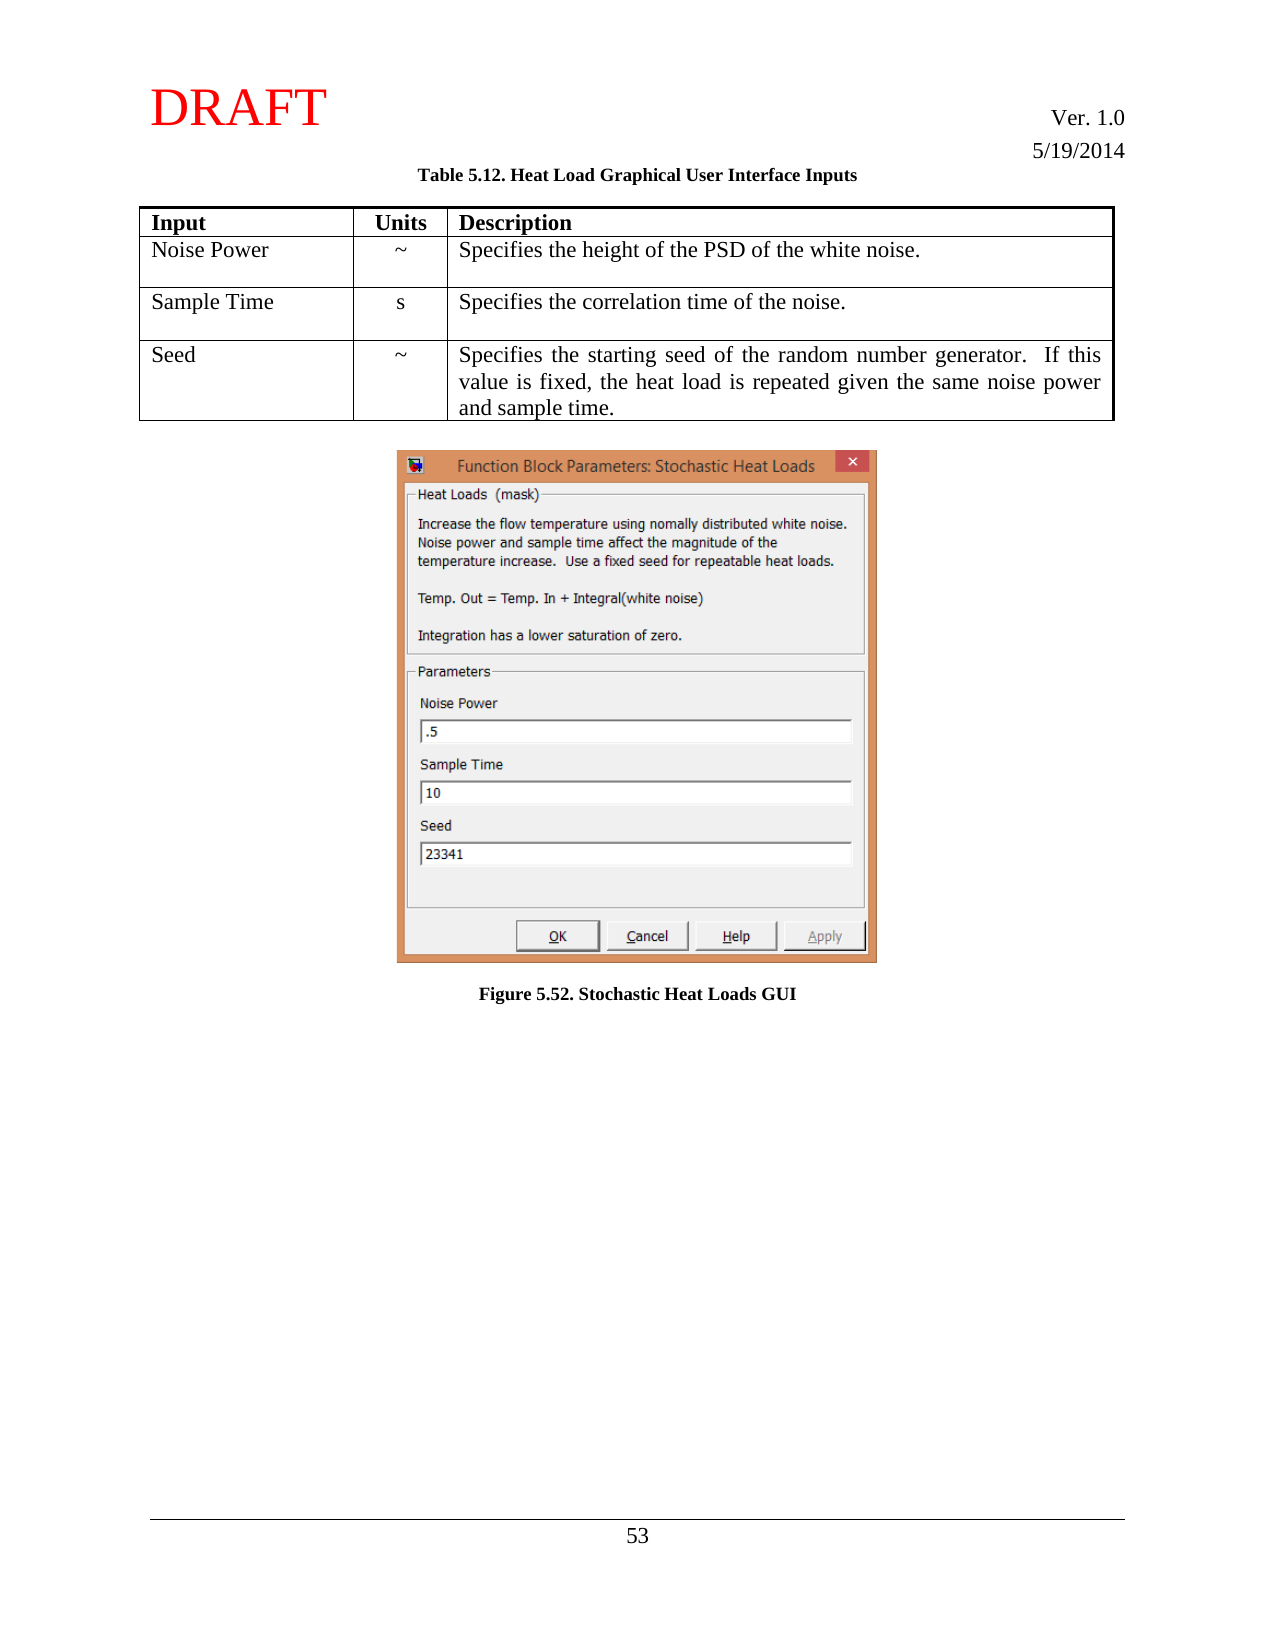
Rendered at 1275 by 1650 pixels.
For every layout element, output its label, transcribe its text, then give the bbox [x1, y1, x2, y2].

table_cell s [354, 288, 447, 340]
table_cell Specifies the height of the PSD of the white noise. [448, 237, 1112, 287]
table_header [386, 450, 889, 982]
table_header Units [354, 209, 447, 236]
table_cell ~ [354, 341, 447, 420]
table_cell Noise Power [140, 237, 353, 287]
table_cell Sample Time [140, 288, 353, 340]
table_cell Specifies the correlation time of the noise. [448, 288, 1112, 340]
table_header Input [140, 209, 353, 236]
table_cell Specifies the starting seed of the random number generator. If this value is fixed, the heat load is repeated given the same noise power and sample time. [448, 341, 1112, 420]
picture [396, 450, 877, 963]
table_cell ~ [354, 237, 447, 287]
table_header Description [448, 209, 1112, 236]
table_cell Seed [140, 341, 353, 420]
